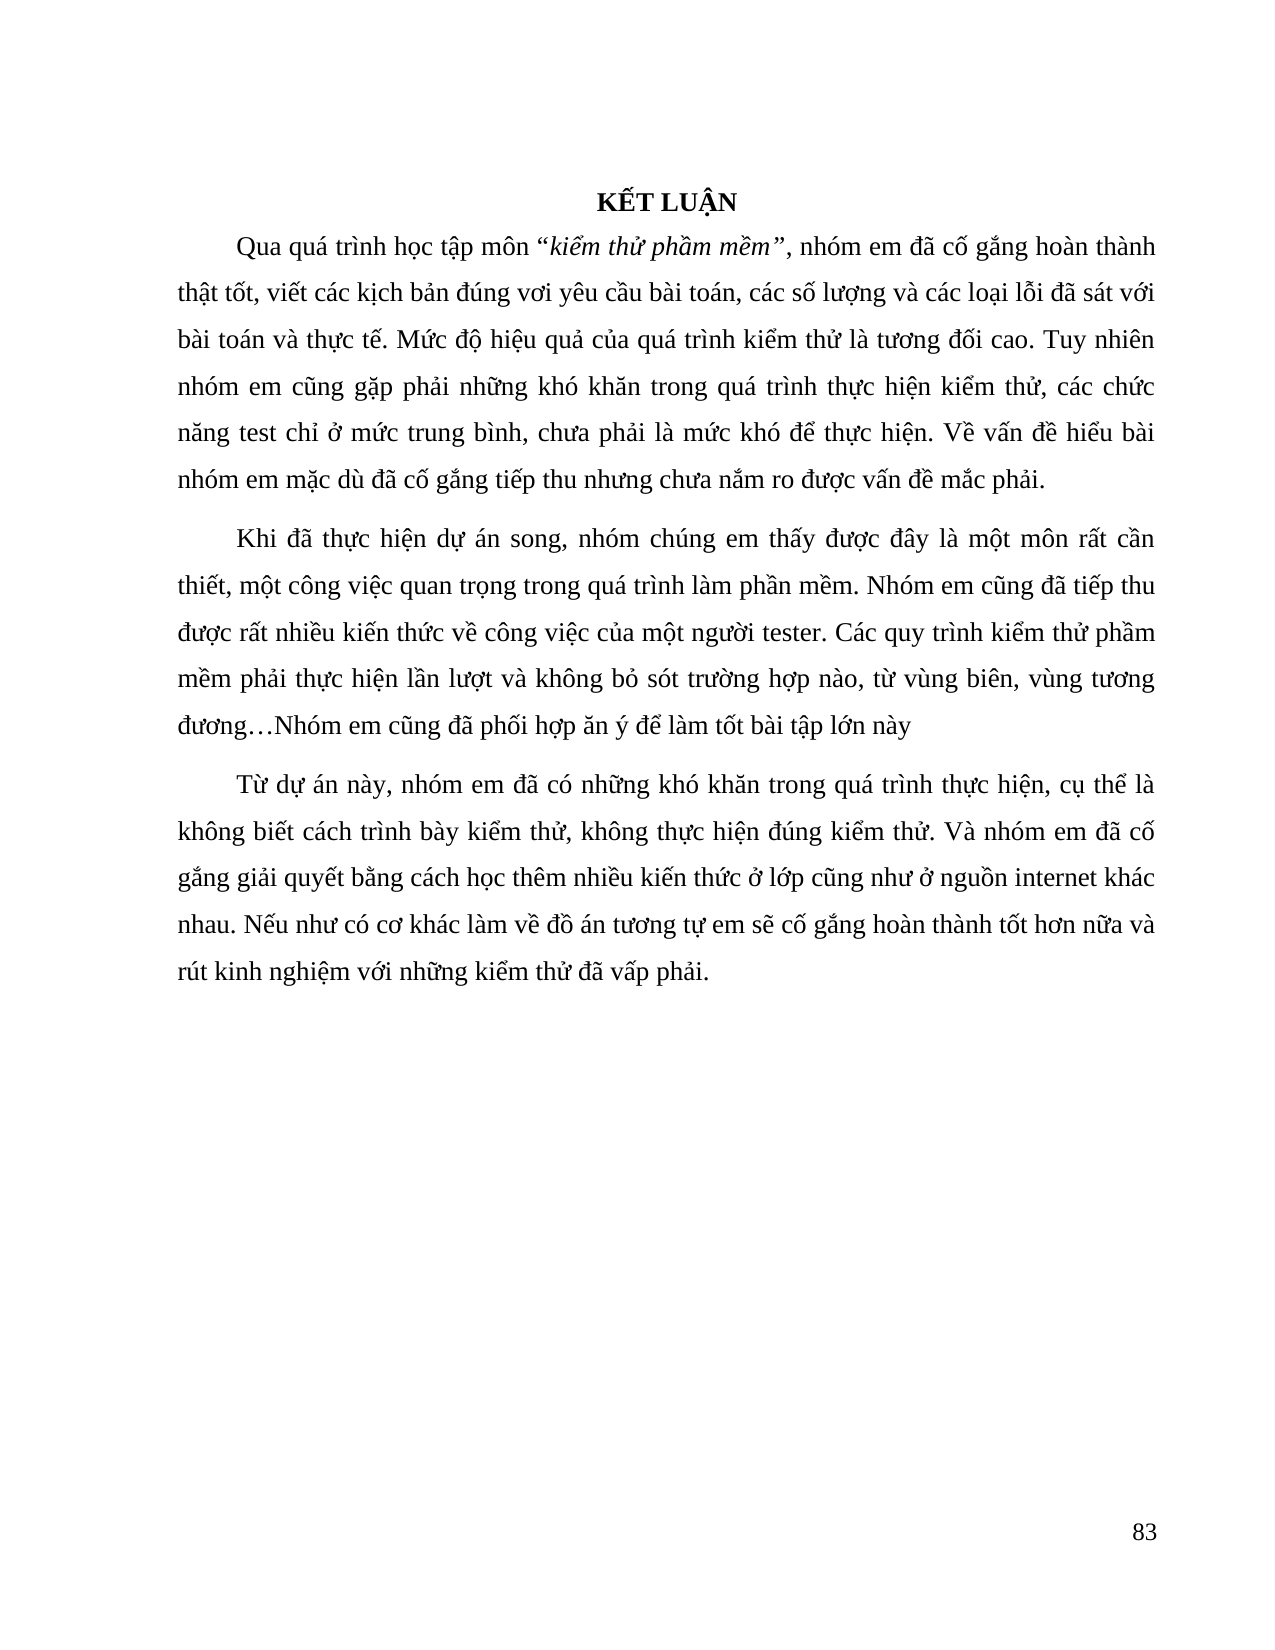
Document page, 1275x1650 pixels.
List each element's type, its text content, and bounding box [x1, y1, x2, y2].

text Khi đã thực hiện dự án song, nhóm chúng em thấy được đây là một môn rất cần thiết, một công việc quan trọng trong quá trình làm phần mềm. Nhóm em cũng đã tiếp thu được rất nhiều kiến thức về công việc của một người tester. Các quy trình kiểm thử phầm mềm phải thực hiện lần lượt và không bỏ sót trường hợp nào, từ vùng biên, vùng tương đương…Nhóm em cũng đã phối hợp ăn ý để làm tốt bài tập lớn này [177, 522, 1157, 740]
text Từ dự án này, nhóm em đã có những khó khăn trong quá trình thực hiện, cụ thể là không biết cách trình bày kiểm thử, không thực hiện đúng kiểm thử. Và nhóm em đã cố gắng giải quyết bằng cách học thêm nhiều kiến thức ở lớp cũng như ở nguồn internet khác nhau. Nếu như có cơ khác làm về đồ án tương tự em sẽ cố gắng hoàn thành tốt hơn nữa và rút kinh nghiệm với những kiểm thử đã vấp phải. [177, 768, 1157, 986]
subtitle KẾT LUẬN [177, 186, 1157, 217]
text Qua quá trình học tập môn “kiểm thử phầm mềm”, nhóm em đã cố gắng hoàn thành thật tốt, viết các kịch bản đúng vơi yêu cầu bài toán, các số lượng và các loại lỗi đã sát với bài toán và thực tế. Mức độ hiệu quả của quá trình kiểm thử là tương đối cao. Tuy nhiên nhóm em cũng gặp phải những khó khăn trong quá trình thực hiện kiểm thử, các chức năng test chỉ ở mức trung bình, chưa phải là mức khó để thực hiện. Về vấn đề hiểu bài nhóm em mặc dù đã cố gắng tiếp thu nhưng chưa nắm ro được vấn đề mắc phải. [177, 230, 1157, 494]
